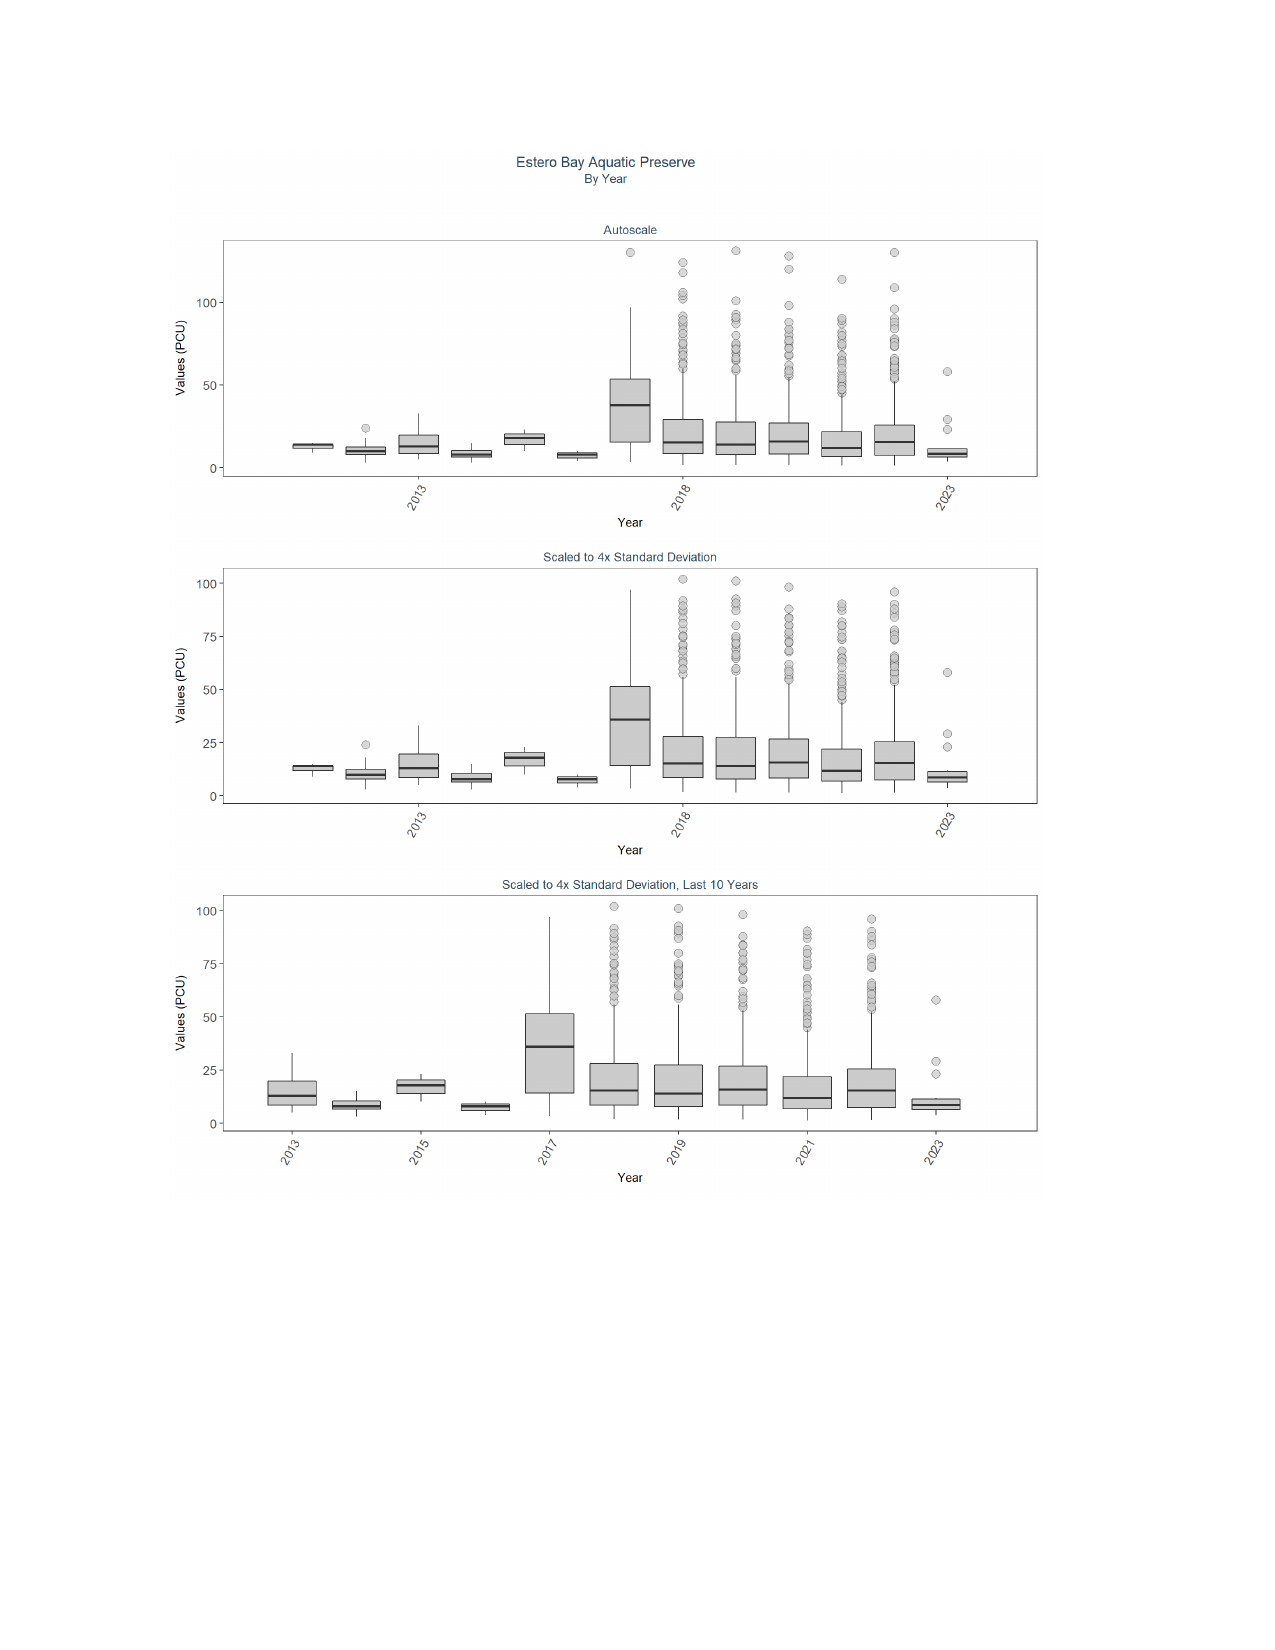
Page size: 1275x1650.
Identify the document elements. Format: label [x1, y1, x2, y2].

picture [168, 150, 1044, 1200]
